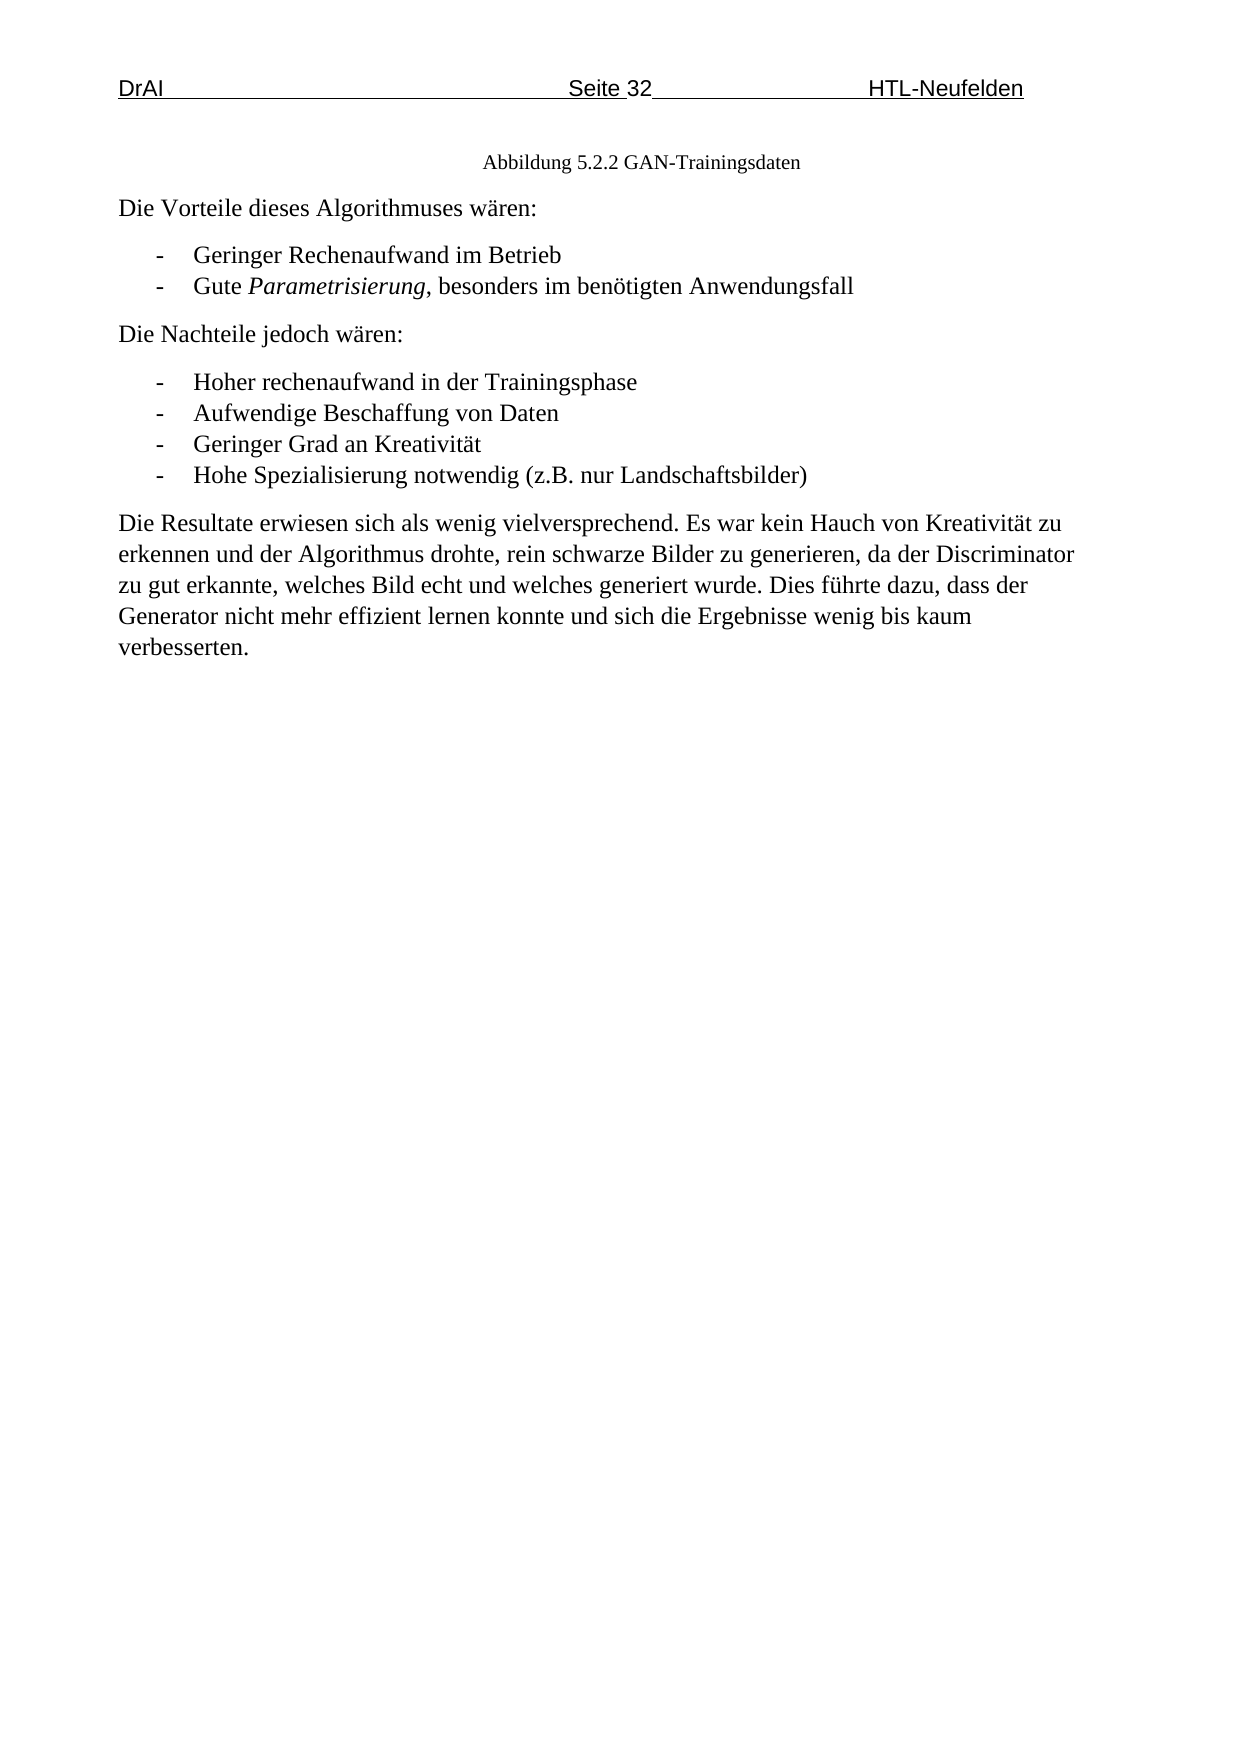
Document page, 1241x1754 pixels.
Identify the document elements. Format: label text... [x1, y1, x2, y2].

list Hoher rechenaufwand in der Trainingsphase [156, 367, 1090, 396]
text Die Nachteile jedoch wären: [118, 319, 1090, 348]
list Hohe Spezialisierung notwendig (z.B. nur Landschaftsbilder) [156, 460, 1090, 489]
text Die Resultate erwiesen sich als wenig vielversprechend. Es war kein Hauch von Kreativität zu erkennen und der Algorithmus drohte, rein schwarze Bilder zu generieren, da der Discriminator zu gut erkannte, welches Bild echt und welches generiert wurde. Dies führte dazu, dass der Generator nicht mehr effizient lernen konnte und sich die Ergebnisse wenig bis kaum verbesserten. [118, 508, 1090, 661]
text Abbildung 5.2.2 GAN-Trainingsdaten [193, 150, 1090, 174]
list Geringer Rechenaufwand im Betrieb [156, 240, 1090, 269]
text Die Vorteile dieses Algorithmuses wären: [118, 193, 1090, 221]
list Geringer Grad an Kreativität [156, 429, 1090, 458]
list Gute Parametrisierung, besonders im benötigten Anwendungsfall [156, 271, 1090, 300]
list Aufwendige Beschaffung von Daten [156, 398, 1090, 427]
